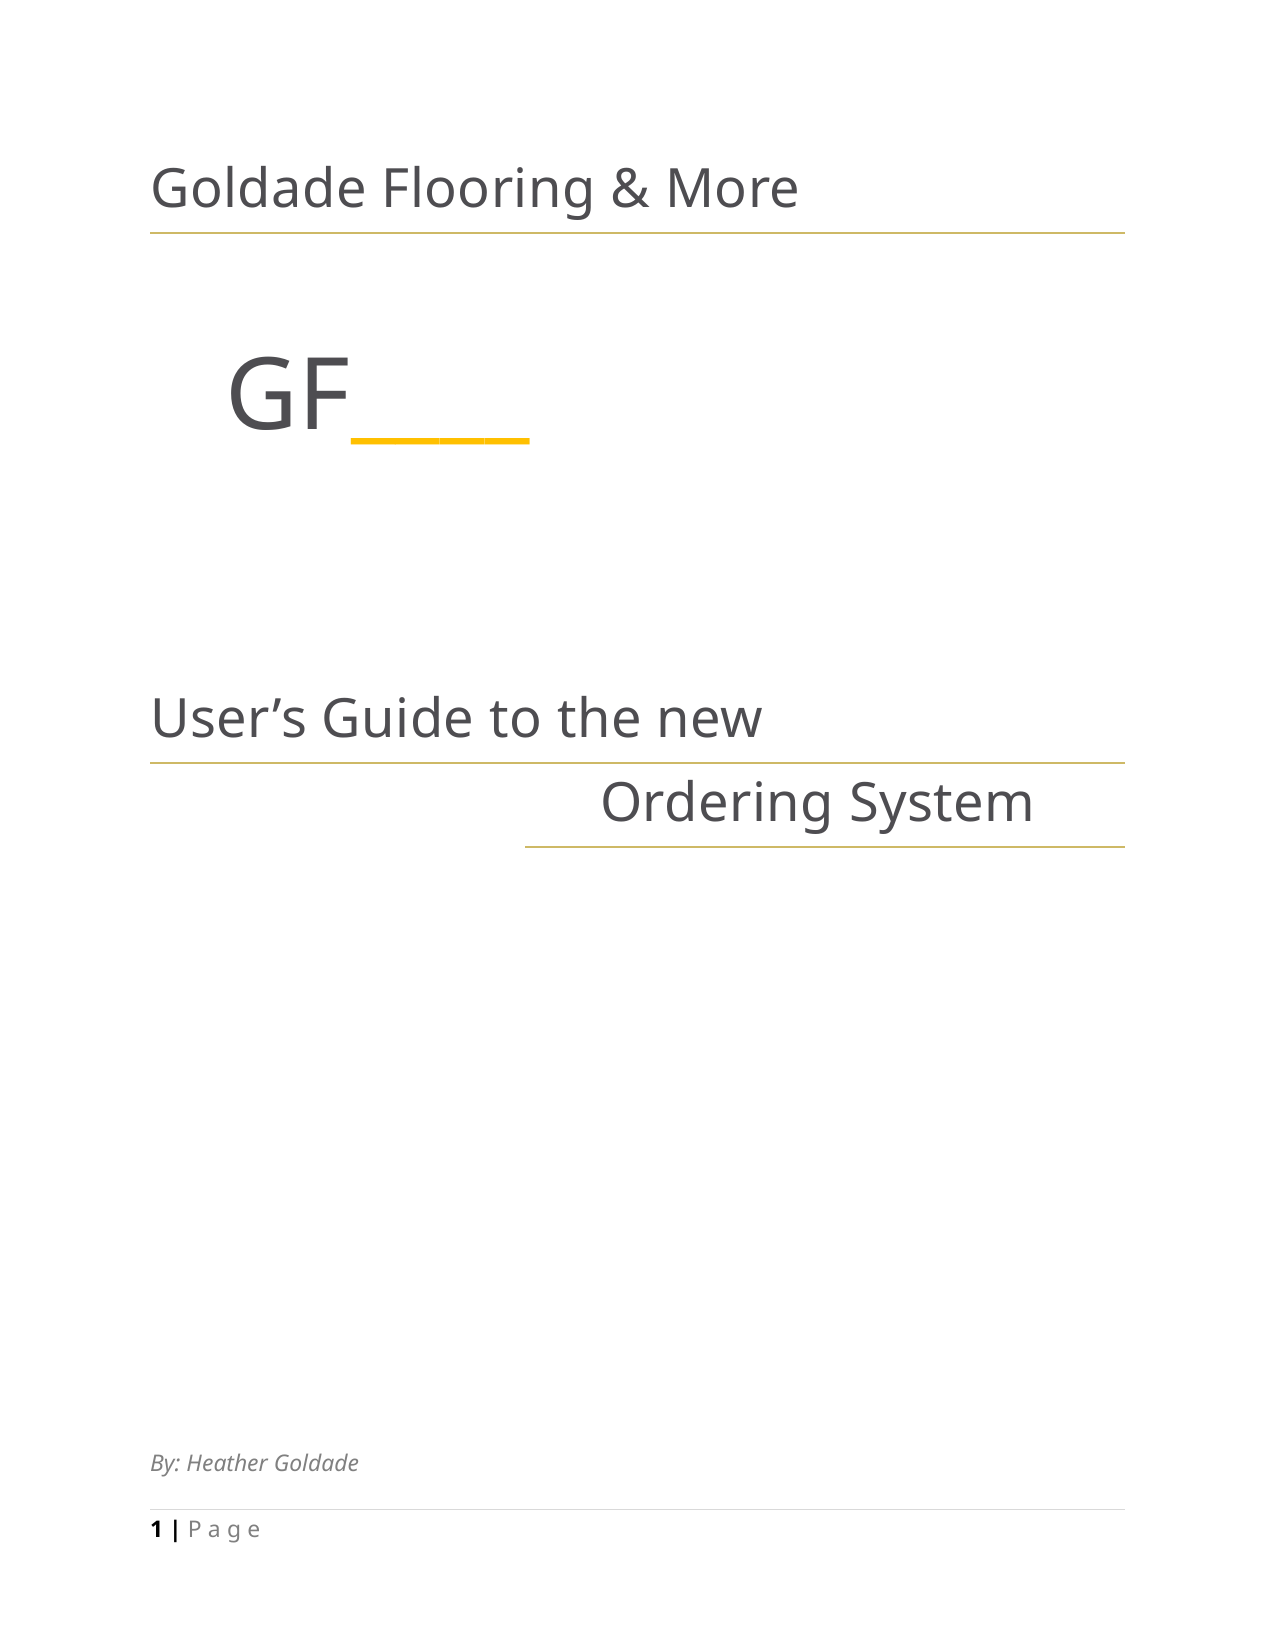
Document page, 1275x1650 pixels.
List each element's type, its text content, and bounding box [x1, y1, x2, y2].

text By: Heather Goldade [150, 1447, 1125, 1478]
title GF____ [150, 322, 1125, 458]
title Goldade Flooring & More [150, 150, 1125, 232]
title User’s Guide to the new [150, 680, 1125, 762]
title Ordering System [525, 764, 1125, 846]
